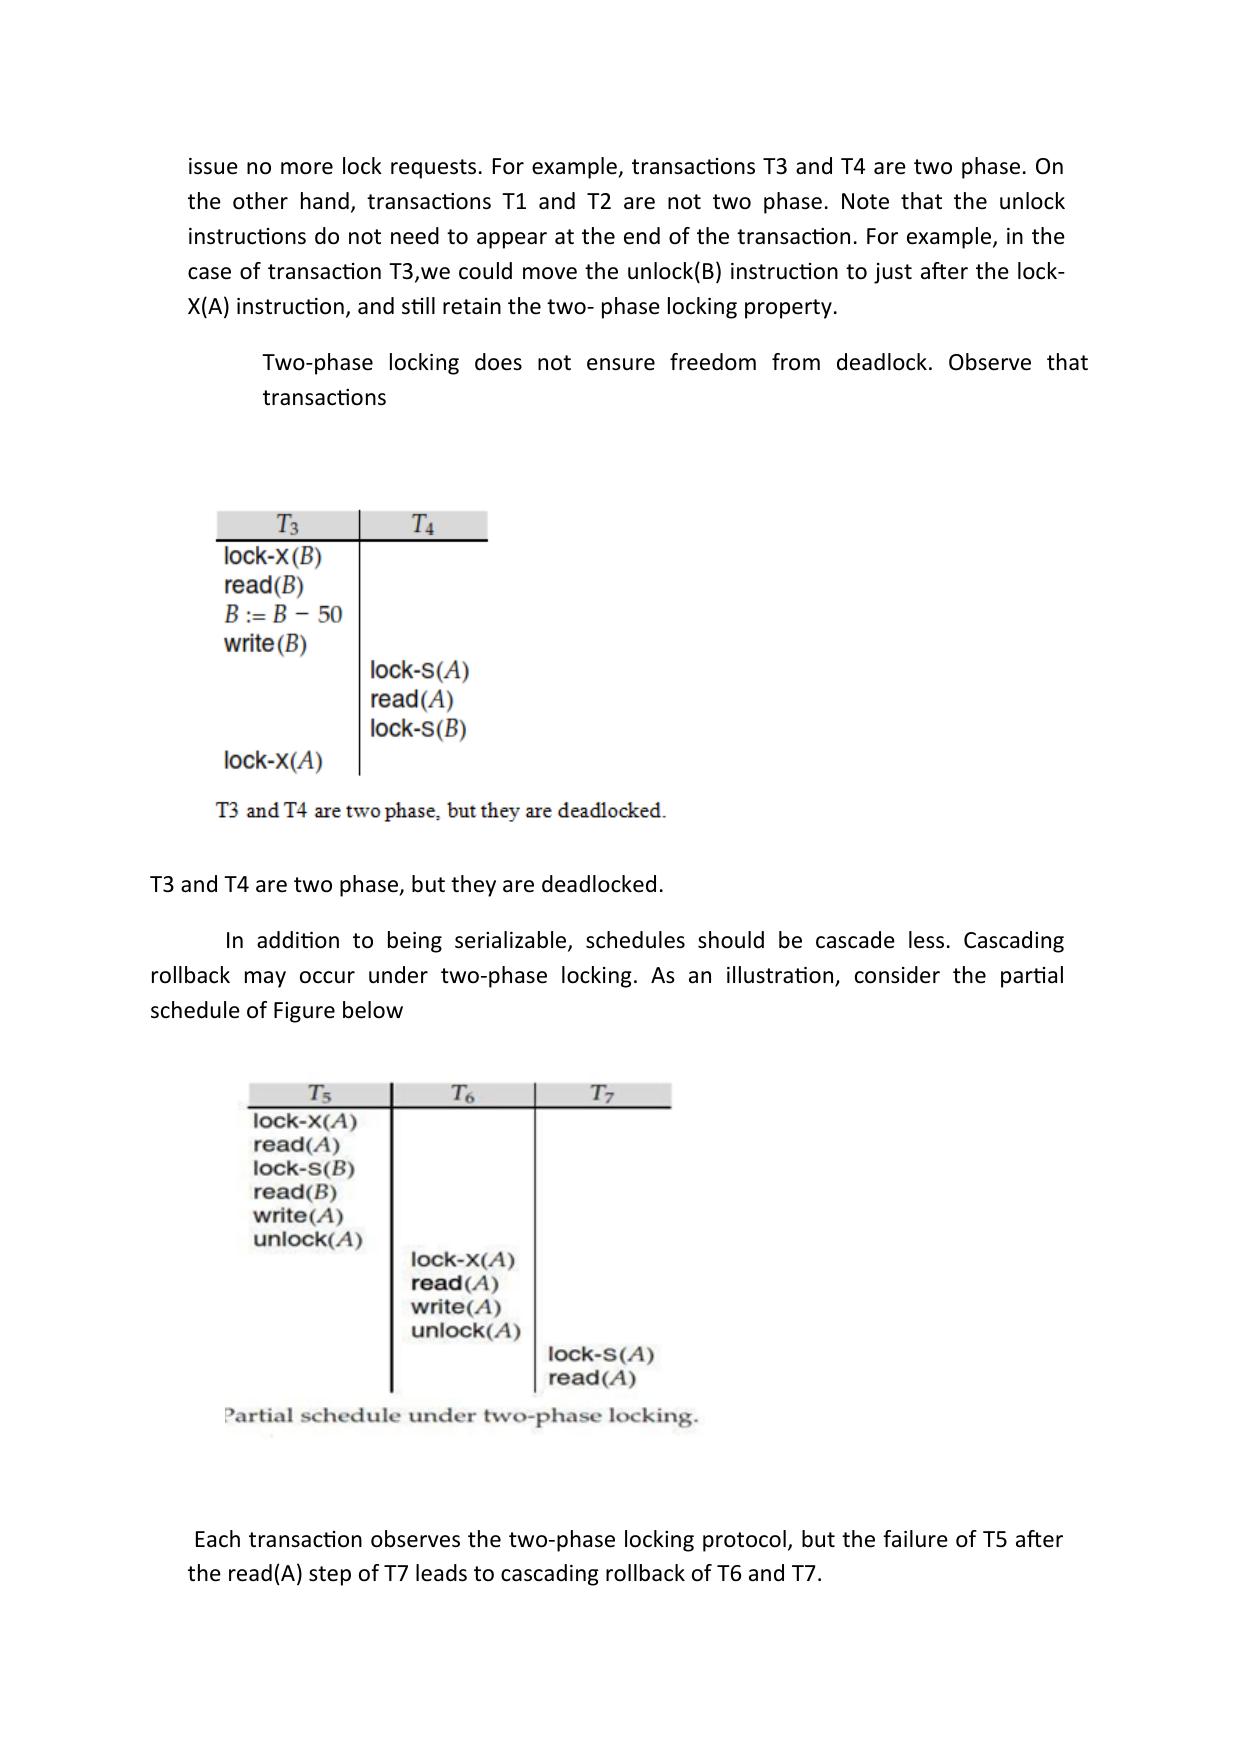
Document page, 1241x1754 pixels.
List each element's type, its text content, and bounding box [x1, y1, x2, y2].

text Each transaction observes the two-phase locking protocol, but the failure of T5 after the read(A) step of T7 leads to cascading rollback of T6 and T7. [187, 1523, 1065, 1588]
picture [225, 1050, 705, 1442]
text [187, 150, 1067, 321]
text Two-phase locking does not ensure freedom from deadlock. Observe that transactions [262, 346, 1090, 412]
text In addition to being serializable, schedules should be cascade less. Cascading rollback may occur under two-phase locking. As an illustration, consider the partial schedule of Figure below [150, 924, 1066, 1024]
picture [187, 492, 688, 844]
text T3 and T4 are two phase, but they are deadlocked. [150, 868, 1090, 899]
